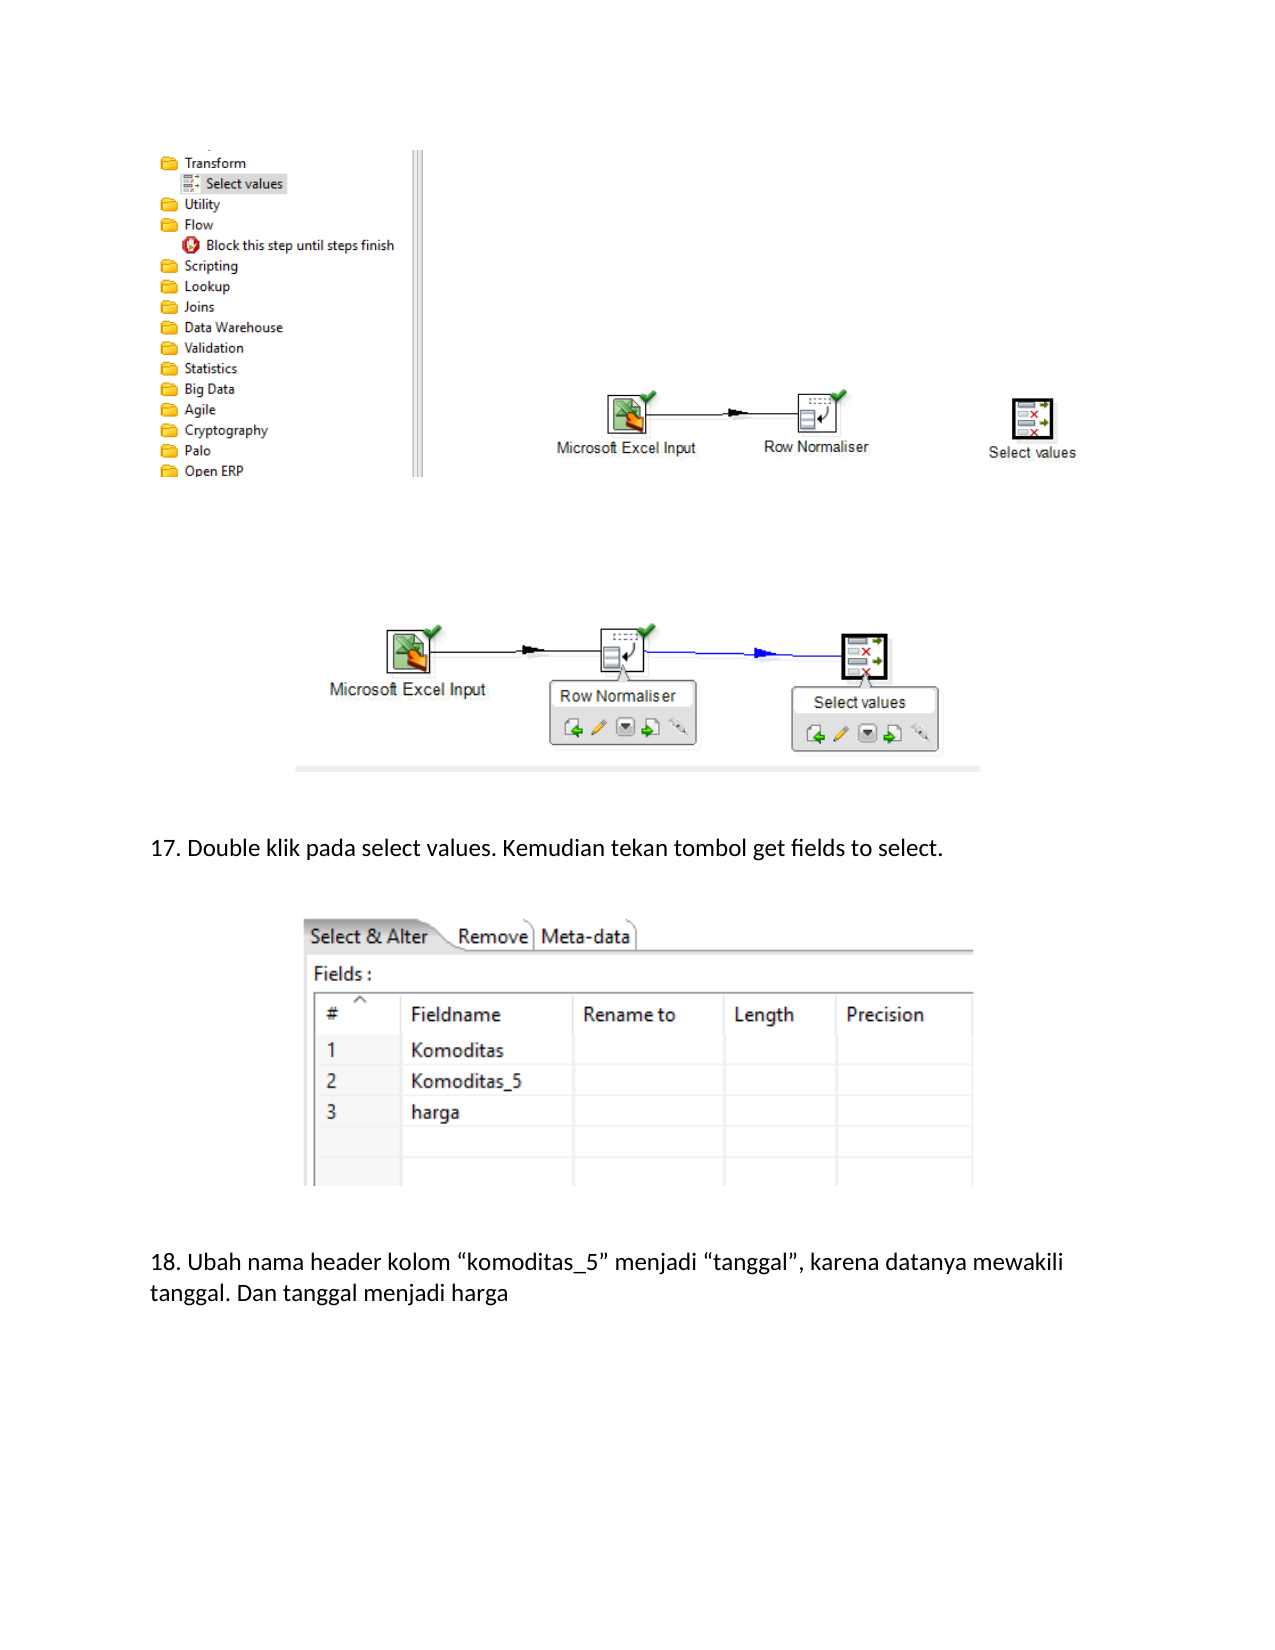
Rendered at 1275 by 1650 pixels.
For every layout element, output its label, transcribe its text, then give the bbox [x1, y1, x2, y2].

text 18. Ubah nama header kolom “komoditas_5” menjadi “tanggal”, karena datanya mewakili tanggal. Dan tanggal menjadi harga [150, 1246, 1125, 1307]
picture [150, 150, 1098, 477]
picture [295, 502, 980, 772]
picture [301, 918, 974, 1186]
text 17. Double klik pada select values. Kemudian tekan tombol get fields to select. [150, 832, 1125, 863]
